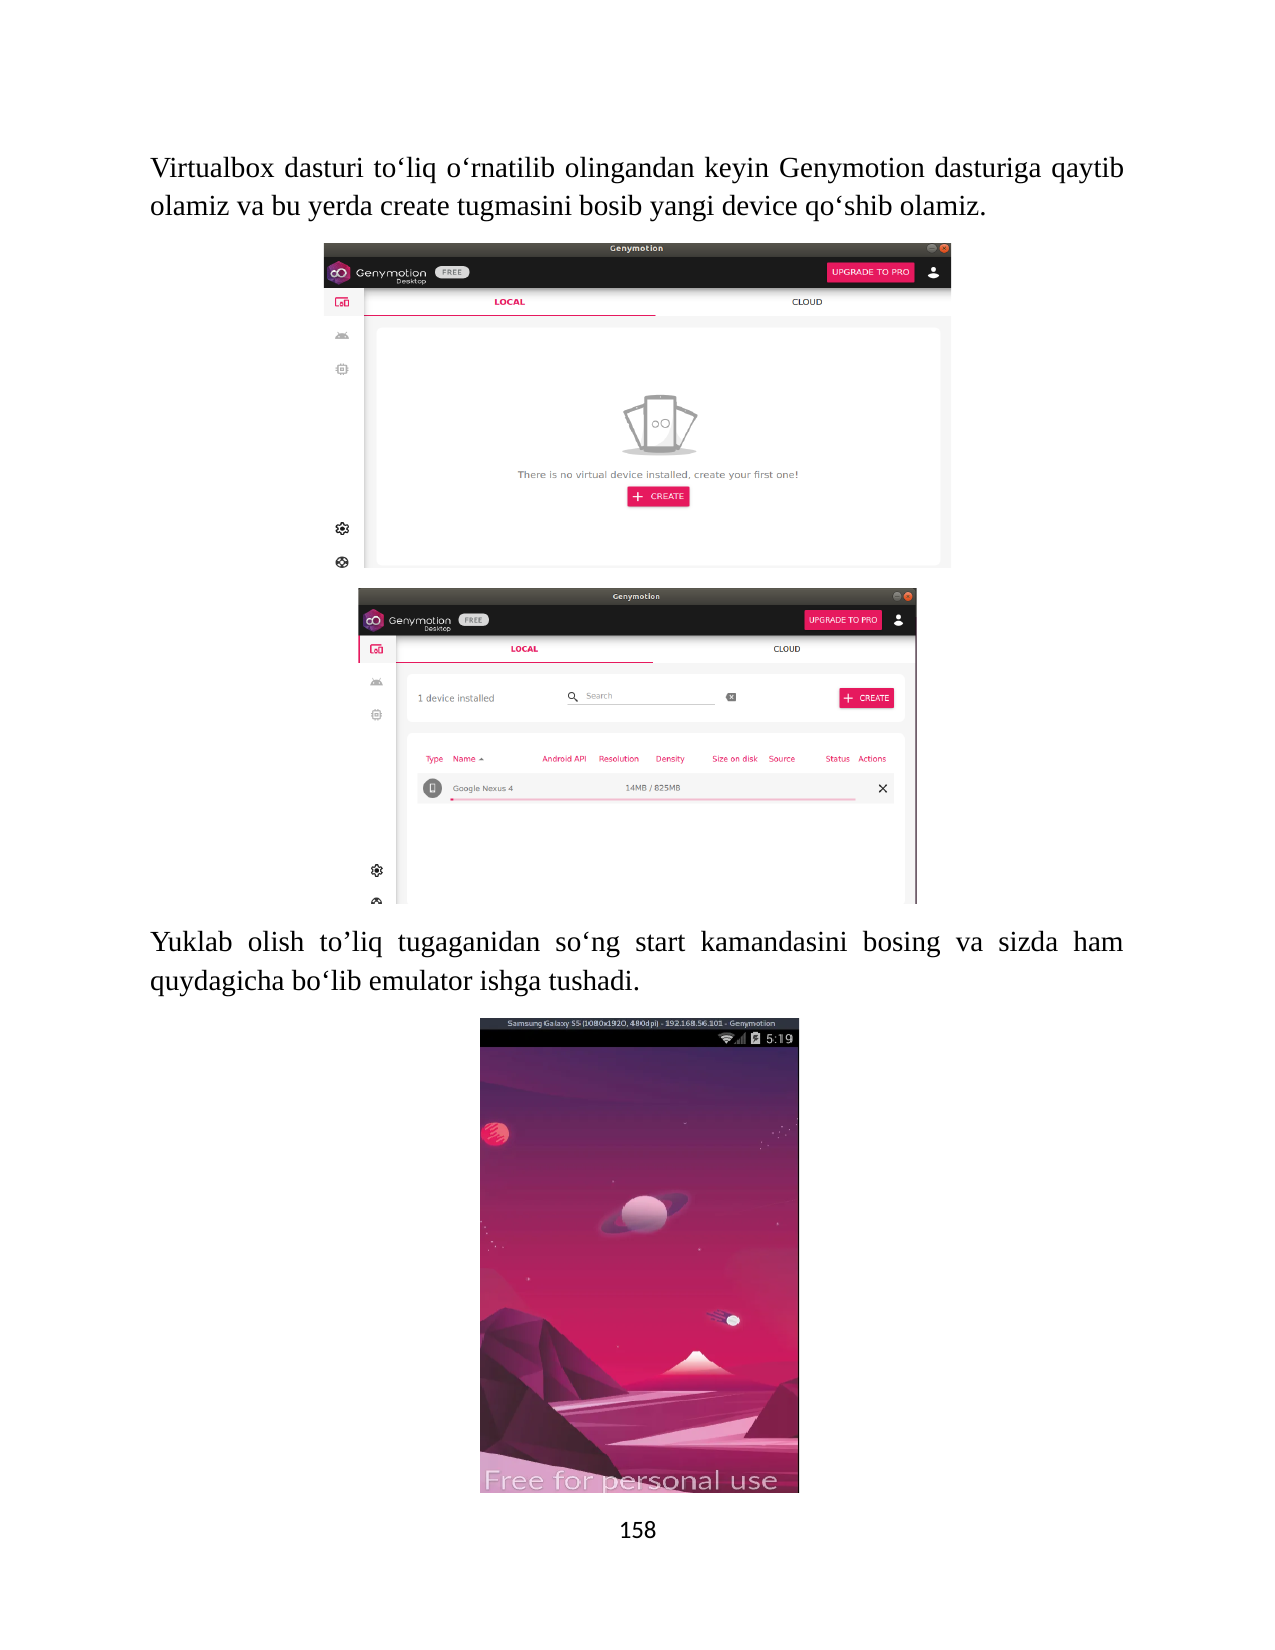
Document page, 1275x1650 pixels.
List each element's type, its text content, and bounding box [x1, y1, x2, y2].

picture [323, 243, 952, 568]
text Virtualbox dasturi to‘liq o‘rnatilib olingandan keyin Genymotion dasturiga qaytib olamiz va bu yerda create tugmasini bosib yangi device qo‘shib olamiz. [150, 150, 1125, 222]
picture [475, 1018, 800, 1493]
text Yuklab olish to’liq tugaganidan so‘ng start kamandasini bosing va sizda ham quydagicha bo‘lib emulator ishga tushadi. [150, 924, 1125, 996]
picture [358, 588, 917, 904]
